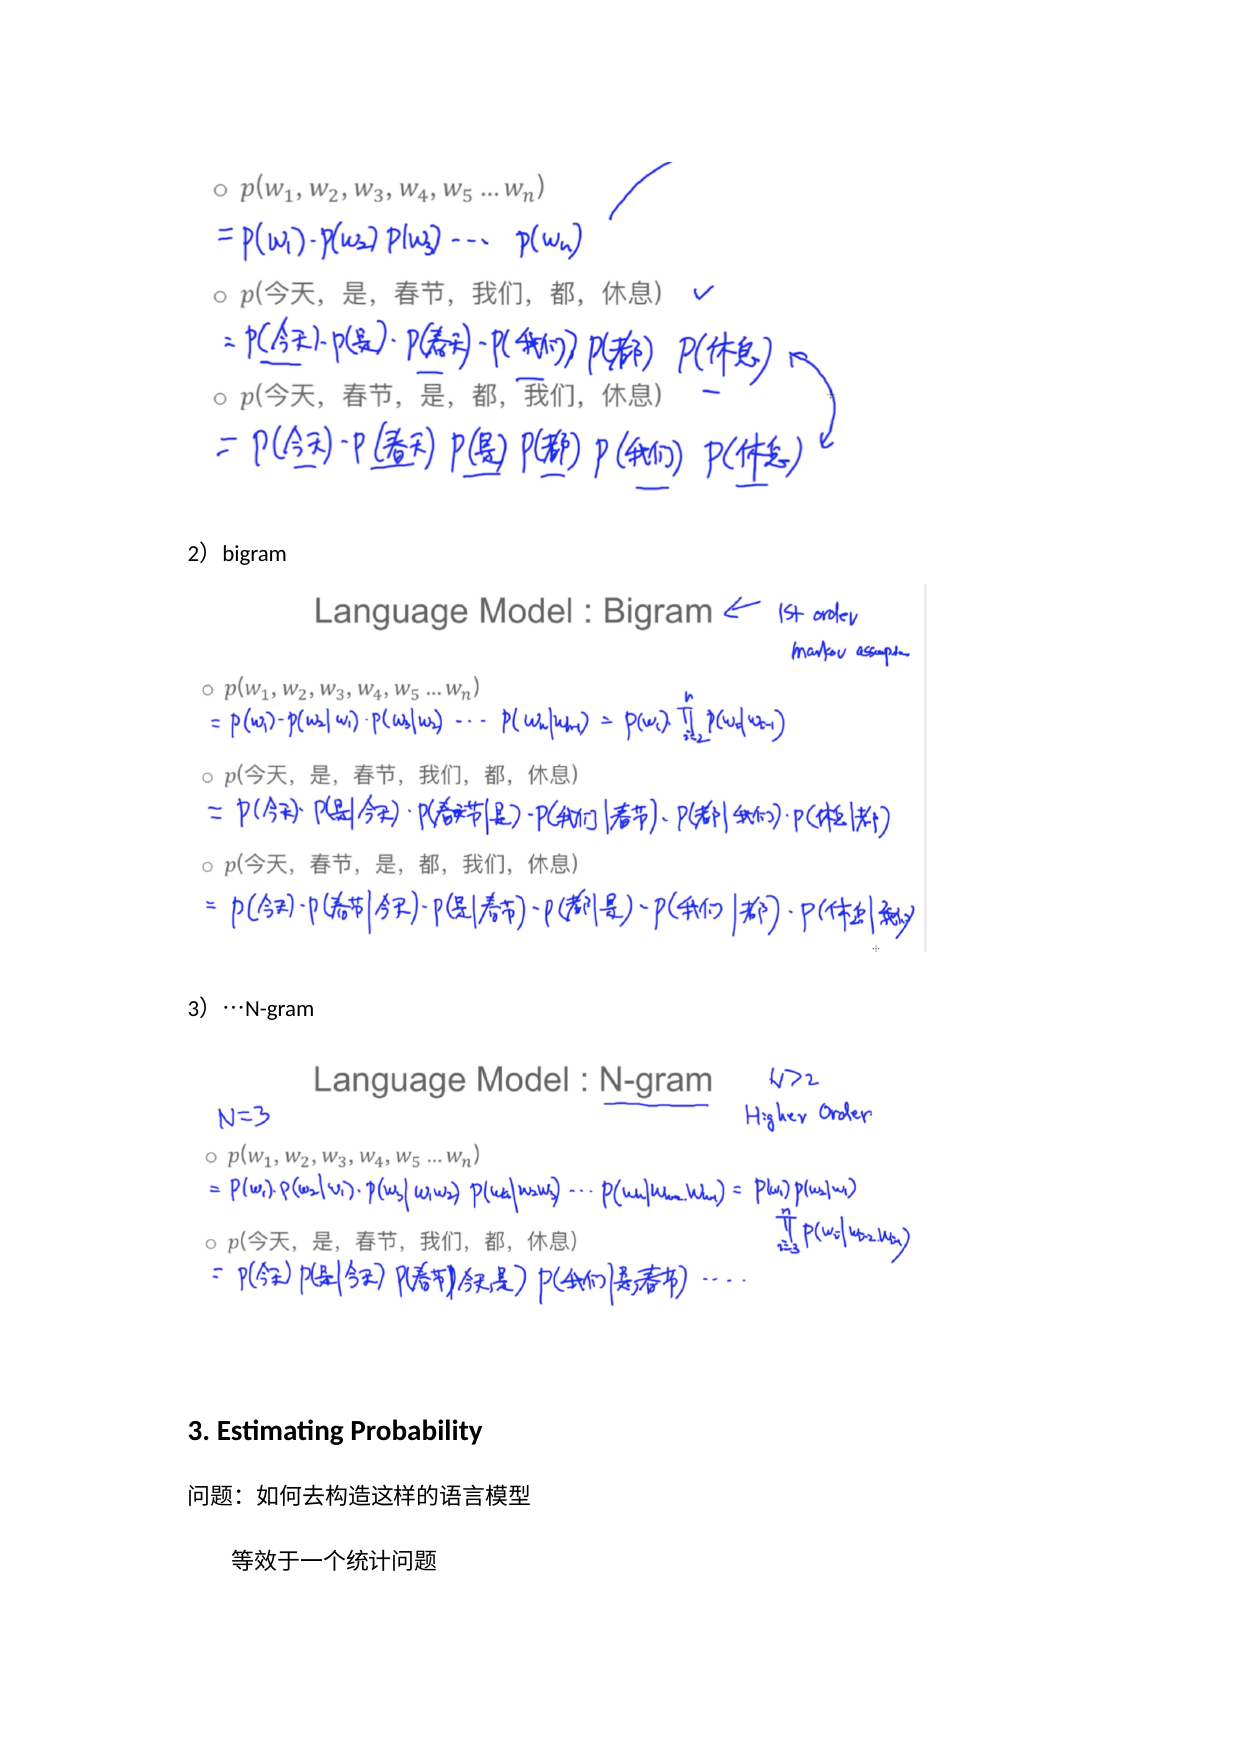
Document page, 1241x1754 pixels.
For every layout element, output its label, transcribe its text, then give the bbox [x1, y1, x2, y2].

picture [187, 162, 1053, 500]
text 等效于一个统计问题 [187, 1527, 1053, 1592]
text 3. Estimating Probability [187, 1397, 1053, 1462]
text 2）bigram [187, 519, 1053, 584]
picture [187, 1039, 918, 1317]
picture [187, 584, 927, 952]
text 问题：如何去构造这样的语言模型 [187, 1462, 1053, 1527]
text 3）…N-gram [187, 974, 1053, 1039]
